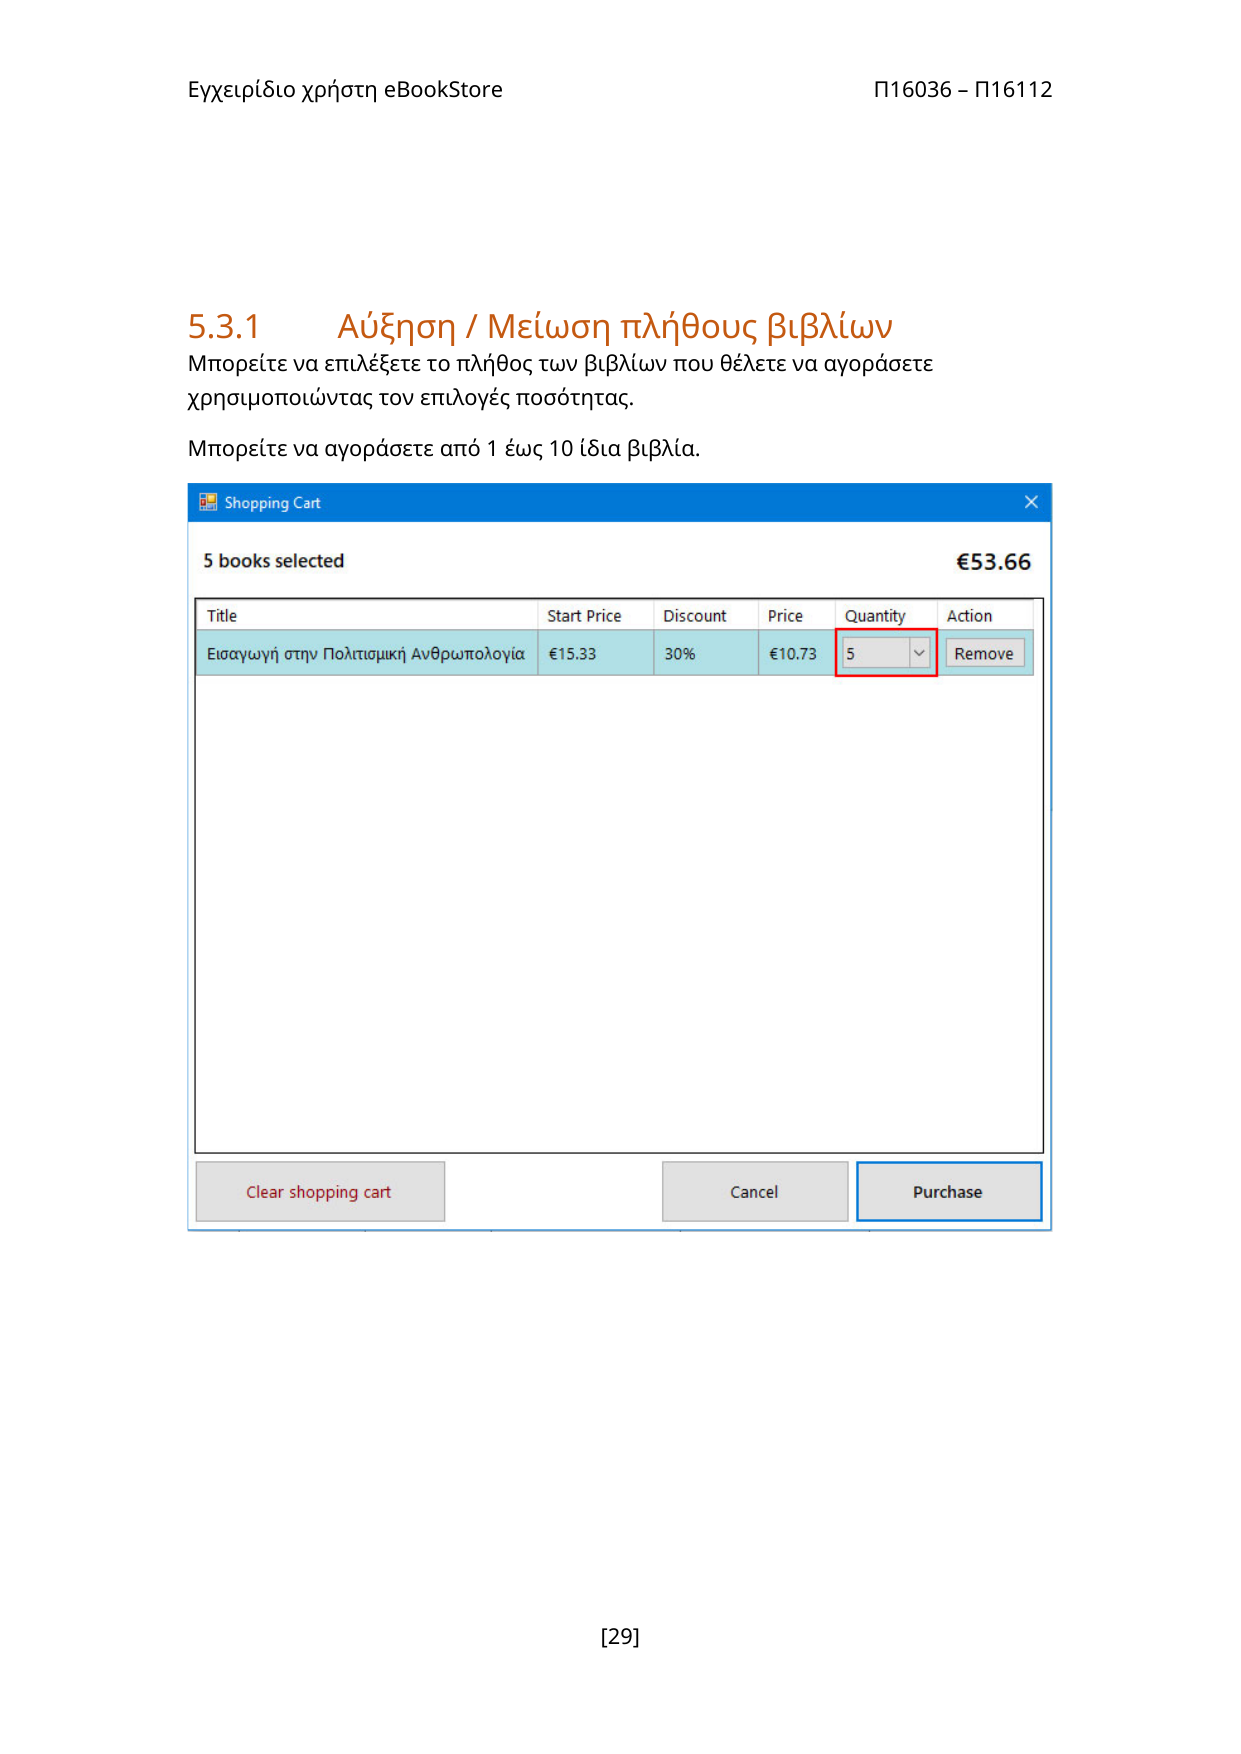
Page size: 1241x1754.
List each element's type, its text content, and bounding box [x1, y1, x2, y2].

subtitle Αύξηση / Μείωση πλήθους βιβλίων [187, 302, 1053, 348]
text Μπορείτε να αγοράσετε από 1 έως 10 ίδια βιβλία. [187, 433, 1053, 463]
text Μπορείτε να επιλέξετε το πλήθος των βιβλίων που θέλετε να αγοράσετε χρησιμοποιώντας τον επιλογές ποσότητας. [187, 348, 1053, 412]
picture [187, 483, 1053, 1232]
